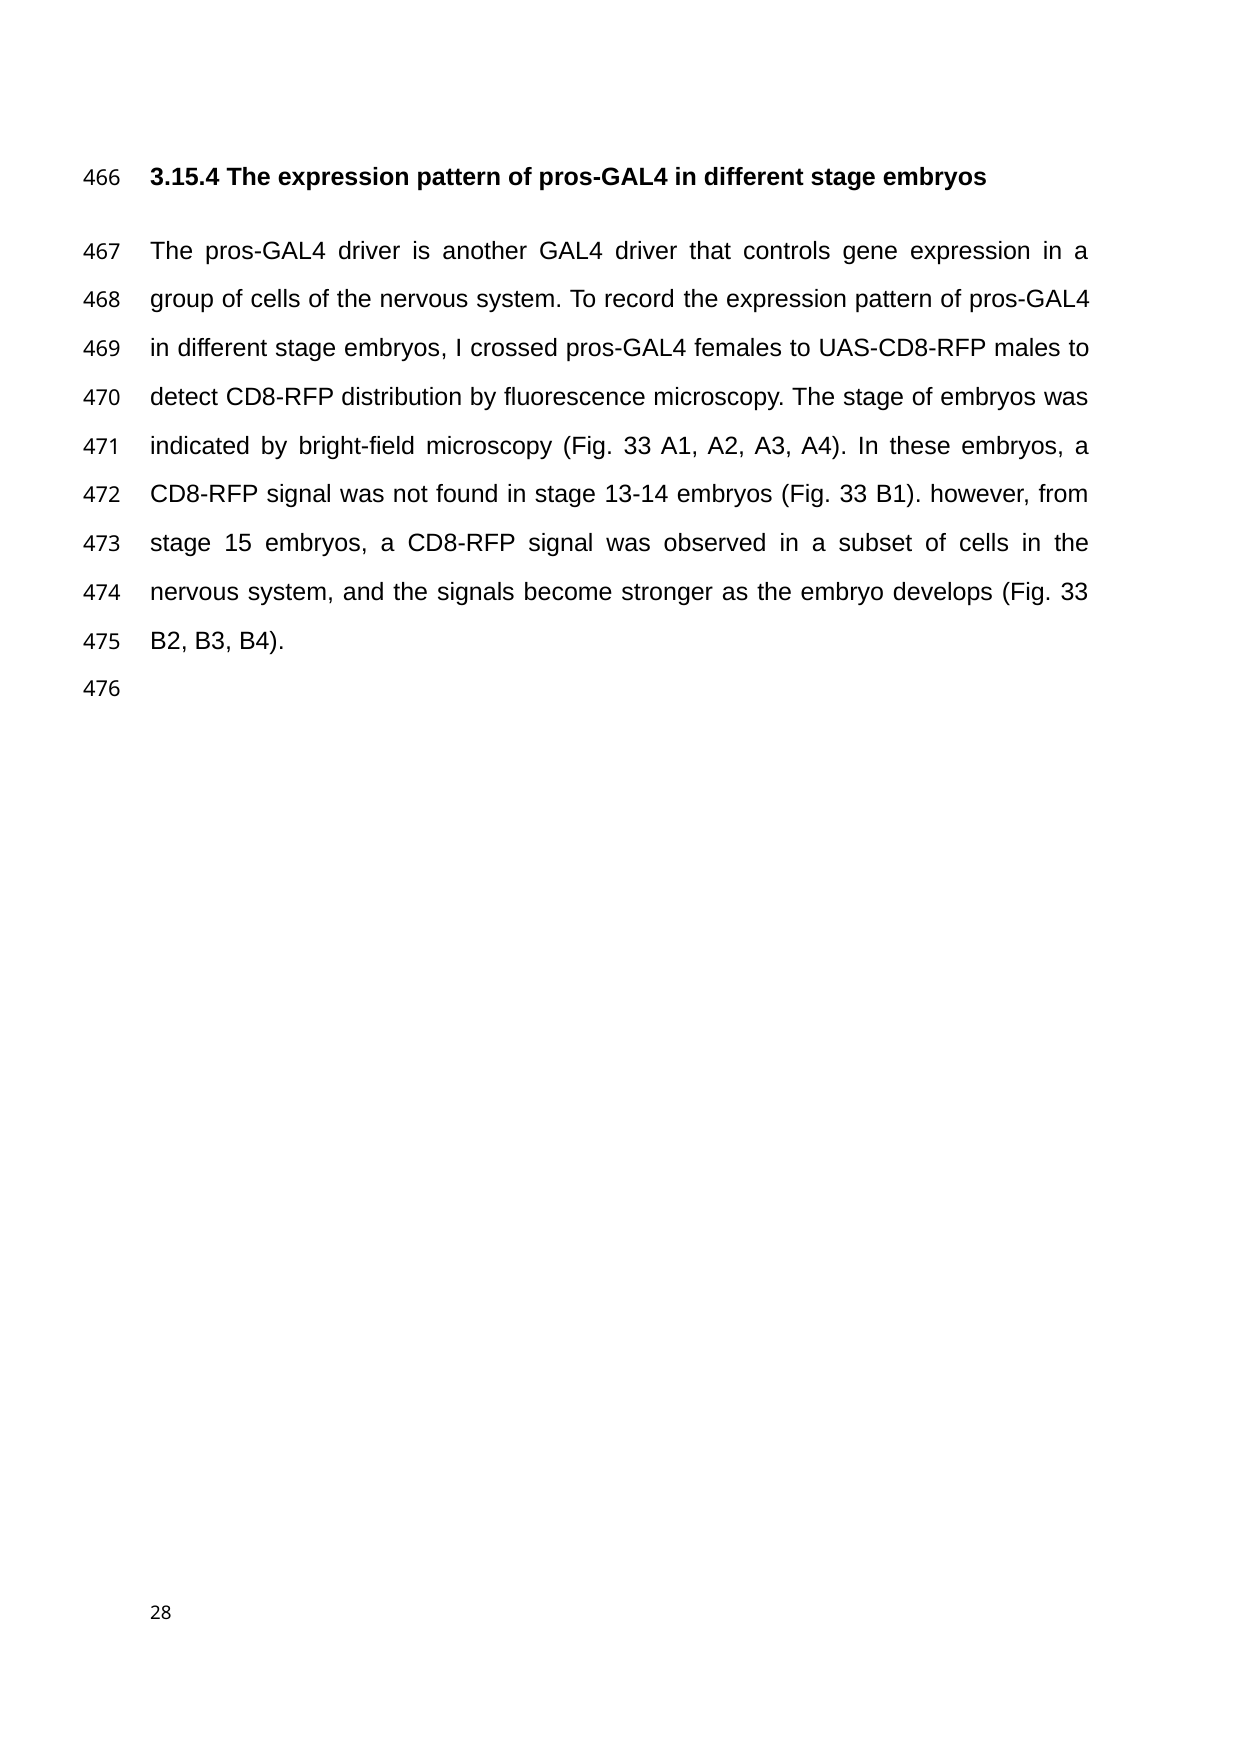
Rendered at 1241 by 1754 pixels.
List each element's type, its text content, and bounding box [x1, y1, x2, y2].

subtitle 3.15.4 The expression pattern of pros-GAL4 in different stage embryos [150, 160, 1090, 192]
text The pros-GAL4 driver is another GAL4 driver that controls gene expression in a group of cells of the nervous system. To record the expression pattern of pros-GAL4 in different stage embryos, I crossed pros-GAL4 females to UAS-CD8-RFP males to detect CD8-RFP distribution by fluorescence microscopy. The stage of embryos was indicated by bright-field microscopy (Fig. 33 A1, A2, A3, A4). In these embryos, a CD8-RFP signal was not found in stage 13-14 embryos (Fig. 33 B1). however, from stage 15 embryos, a CD8-RFP signal was observed in a subset of cells in the nervous system, and the signals become stronger as the embryo develops (Fig. 33 B2, B3, B4). [150, 234, 1090, 656]
